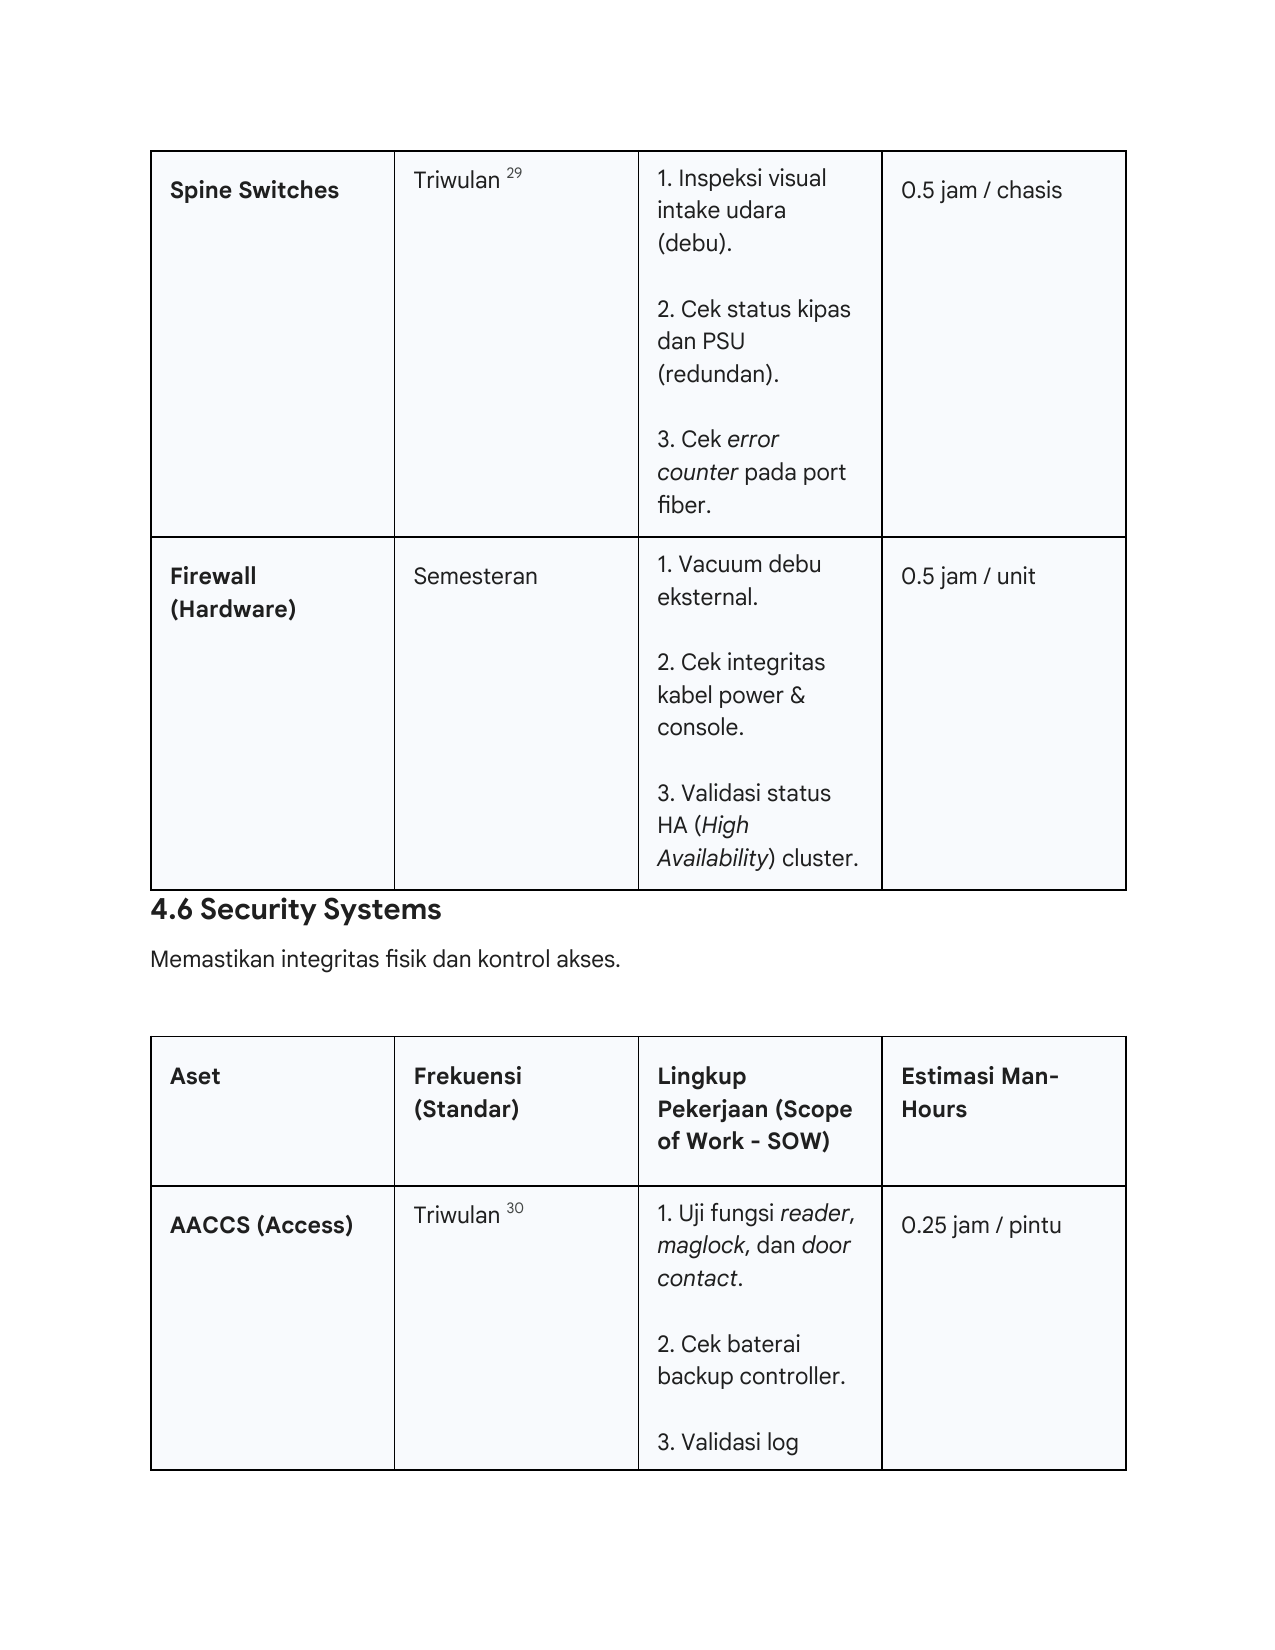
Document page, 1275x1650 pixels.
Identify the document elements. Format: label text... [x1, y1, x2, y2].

table_header Frekuensi (Standar) [395, 1037, 638, 1185]
table_header Estimasi Man-Hours [883, 1037, 1125, 1185]
table_cell 0.5 jam / unit [883, 538, 1125, 889]
table_cell Triwulan 30 [395, 1187, 638, 1469]
table_cell 1. Vacuum debu eksternal. 2. Cek integritas kabel power & console. 3. Validasi status HA (High Availability) cluster. [639, 538, 881, 889]
table_cell 1. Inspeksi visual intake udara (debu). 2. Cek status kipas dan PSU (redundan). 3. Cek error counter pada port fiber. [639, 152, 881, 536]
table_cell AACCS (Access) [152, 1187, 394, 1469]
table_cell 0.25 jam / pintu [883, 1187, 1125, 1469]
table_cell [639, 1187, 881, 1469]
table_header Lingkup Pekerjaan (Scope of Work - SOW) [639, 1037, 881, 1185]
text Memastikan integritas fisik dan kontrol akses. [150, 945, 1125, 974]
table_cell Semesteran [395, 538, 638, 889]
table_cell 0.5 jam / chasis [883, 152, 1125, 536]
table_cell Triwulan 29 [395, 152, 638, 536]
table_cell Spine Switches [152, 152, 394, 536]
table_header Aset [152, 1037, 394, 1185]
subtitle 4.6 Security Systems [150, 891, 1125, 927]
table_cell Firewall (Hardware) [152, 538, 394, 889]
